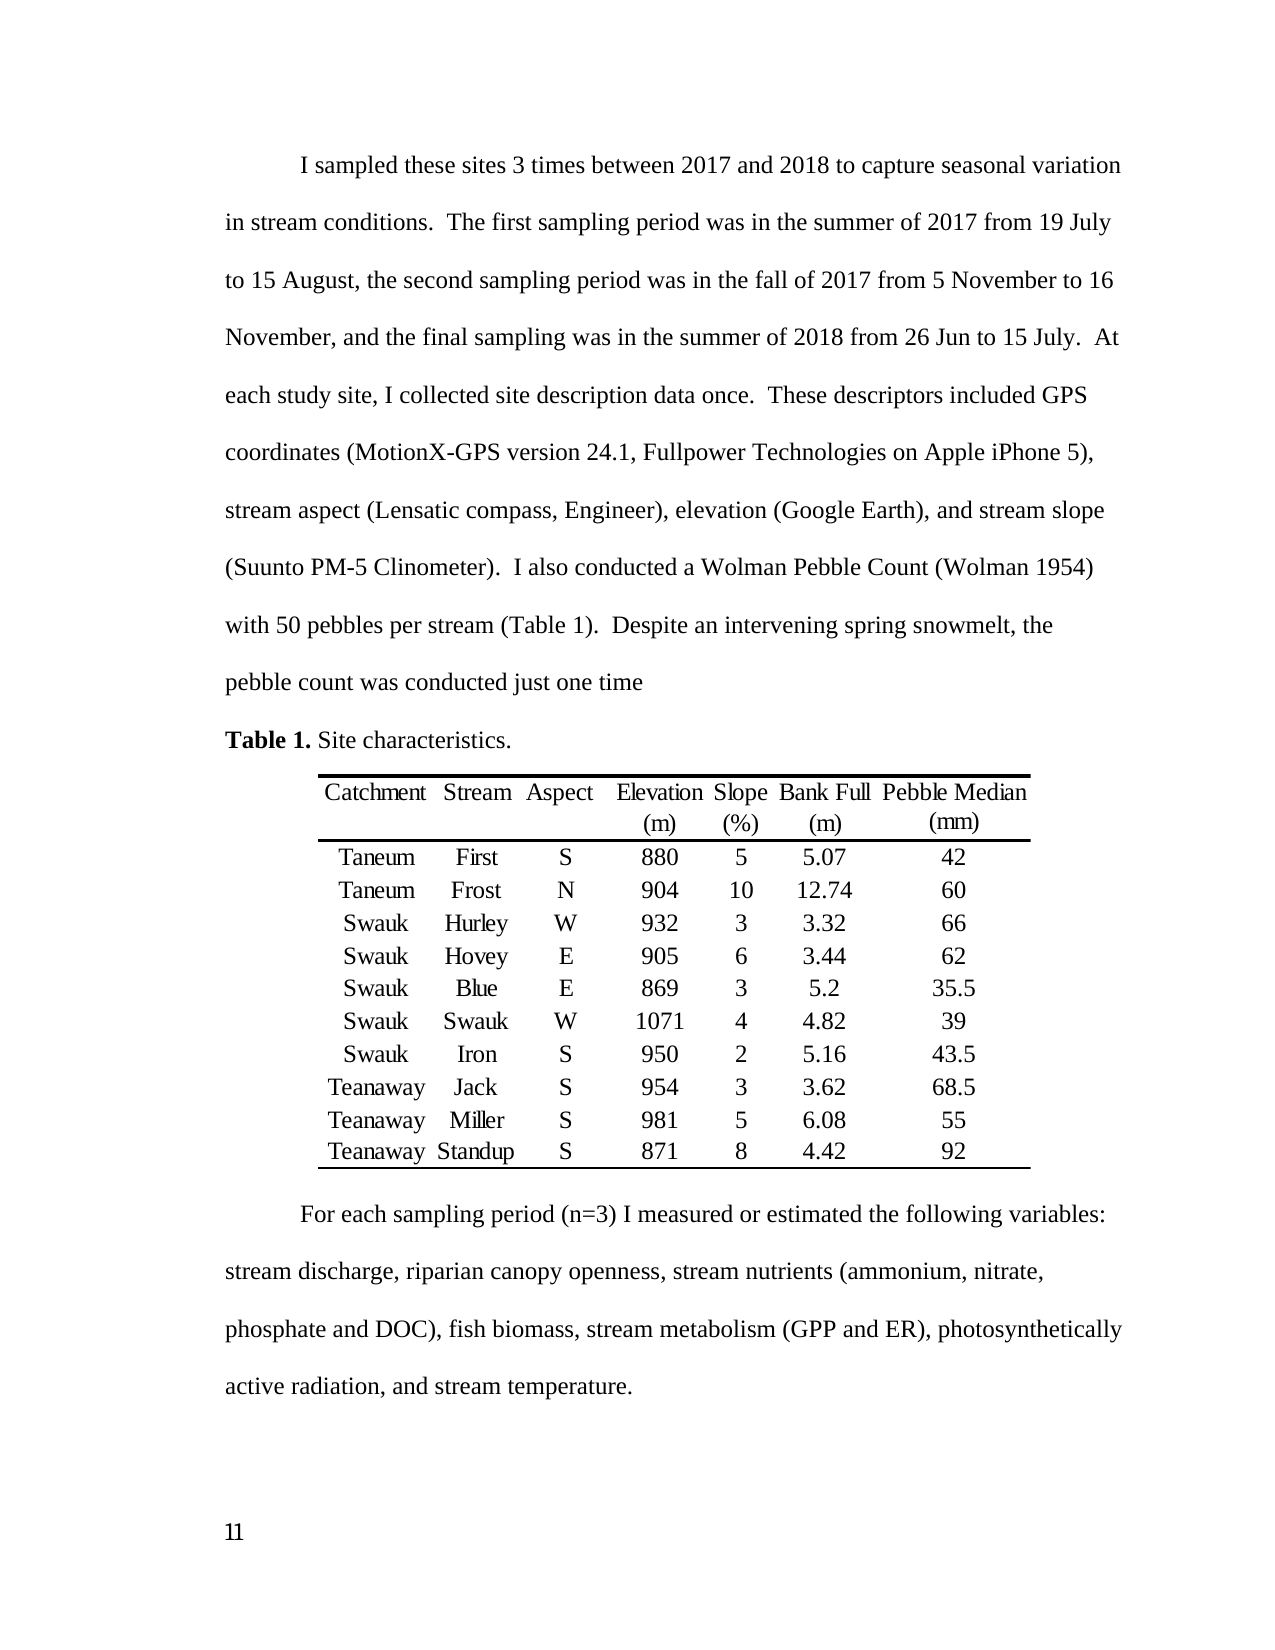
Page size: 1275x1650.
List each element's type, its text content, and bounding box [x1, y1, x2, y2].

text For each sampling period (n=3) I measured or estimated the following variables: stream discharge, riparian canopy openness, stream nutrients (ammonium, nitrate, phosphate and DOC), fish biomass, stream metabolism (GPP and ER), photosynthetically active radiation, and stream temperature. [225, 1199, 1125, 1400]
text Table 1. Site characteristics. [225, 725, 1125, 754]
text I sampled these sites 3 times between 2017 and 2018 to capture seasonal variation in stream conditions. The first sampling period was in the summer of 2017 from 19 July to 15 August, the second sampling period was in the fall of 2017 from 5 November to 16 November, and the final sampling was in the summer of 2018 from 26 Jun to 15 July. At each study site, I collected site description data once. These descriptors included GPS coordinates (MotionX-GPS version 24.1, Fullpower Technologies on Apple iPhone 5), stream aspect (Lensatic compass, Engineer), elevation (Google Earth), and stream slope (Suunto PM-5 Clinometer). I also conducted a Wolman Pebble Count (Wolman 1954) with 50 pebbles per stream (Table 1). Despite an intervening spring snowmelt, the pebble count was conducted just one time [225, 150, 1125, 696]
